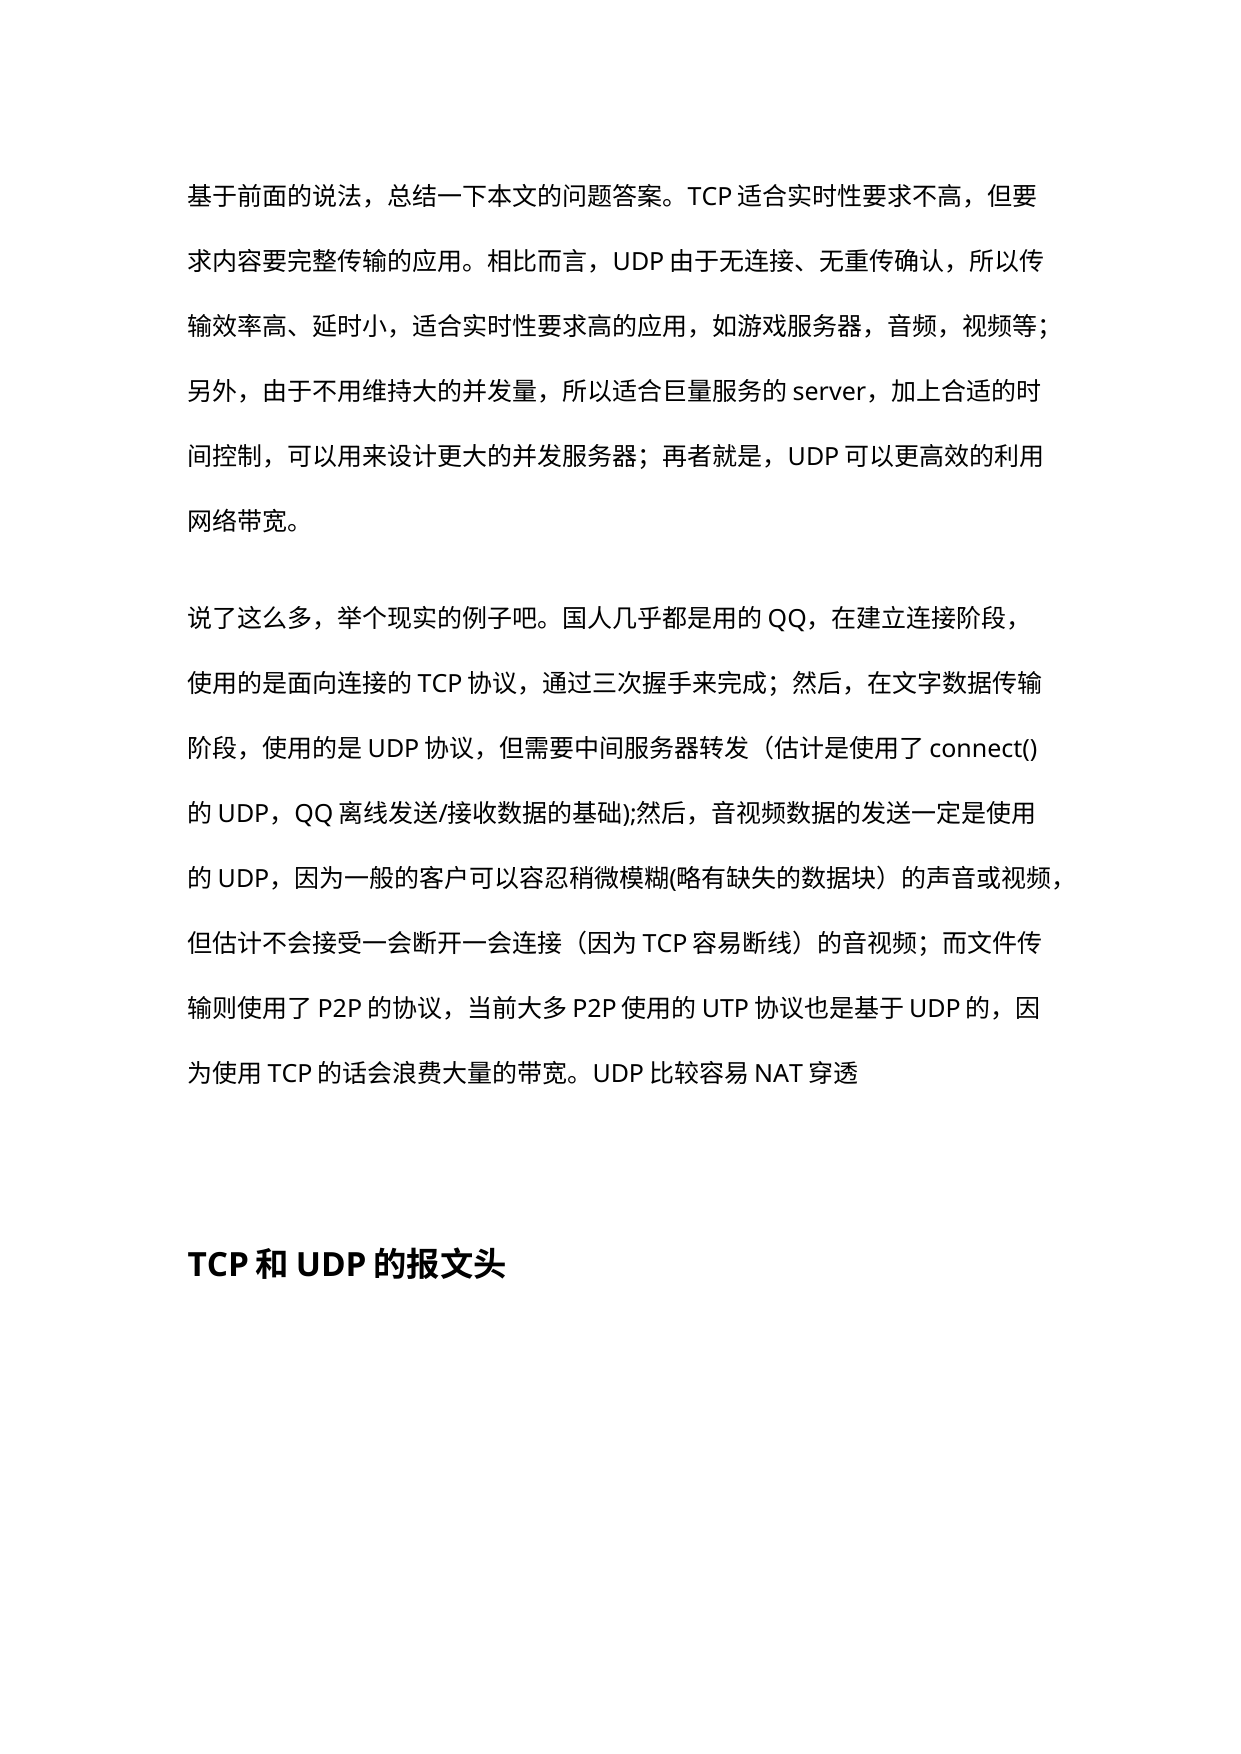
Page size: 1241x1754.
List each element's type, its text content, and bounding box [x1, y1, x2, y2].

text 说了这么多，举个现实的例子吧。国人几乎都是用的QQ，在建立连接阶段，使用的是面向连接的TCP协议，通过三次握手来完成；然后，在文字数据传输阶段，使用的是UDP协议，但需要中间服务器转发（估计是使用了connect()的UDP，QQ离线发送/接收数据的基础);然后，音视频数据的发送一定是使用的UDP，因为一般的客户可以容忍稍微模糊(略有缺失的数据块）的声音或视频，但估计不会接受一会断开一会连接（因为TCP容易断线）的音视频；而文件传输则使用了P2P的协议，当前大多P2P使用的UTP协议也是基于UDP的，因为使用TCP的话会浪费大量的带宽。UDP比较容易NAT穿透 [187, 584, 1053, 1104]
text 基于前面的说法，总结一下本文的问题答案。TCP适合实时性要求不高，但要求内容要完整传输的应用。相比而言，UDP由于无连接、无重传确认，所以传输效率高、延时小，适合实时性要求高的应用，如游戏服务器，音频，视频等；另外，由于不用维持大的并发量，所以适合巨量服务的server，加上合适的时间控制，可以用来设计更大的并发服务器；再者就是，UDP可以更高效的利用网络带宽。 [187, 162, 1053, 552]
subtitle TCP和UDP的报文头 [187, 1229, 1053, 1294]
